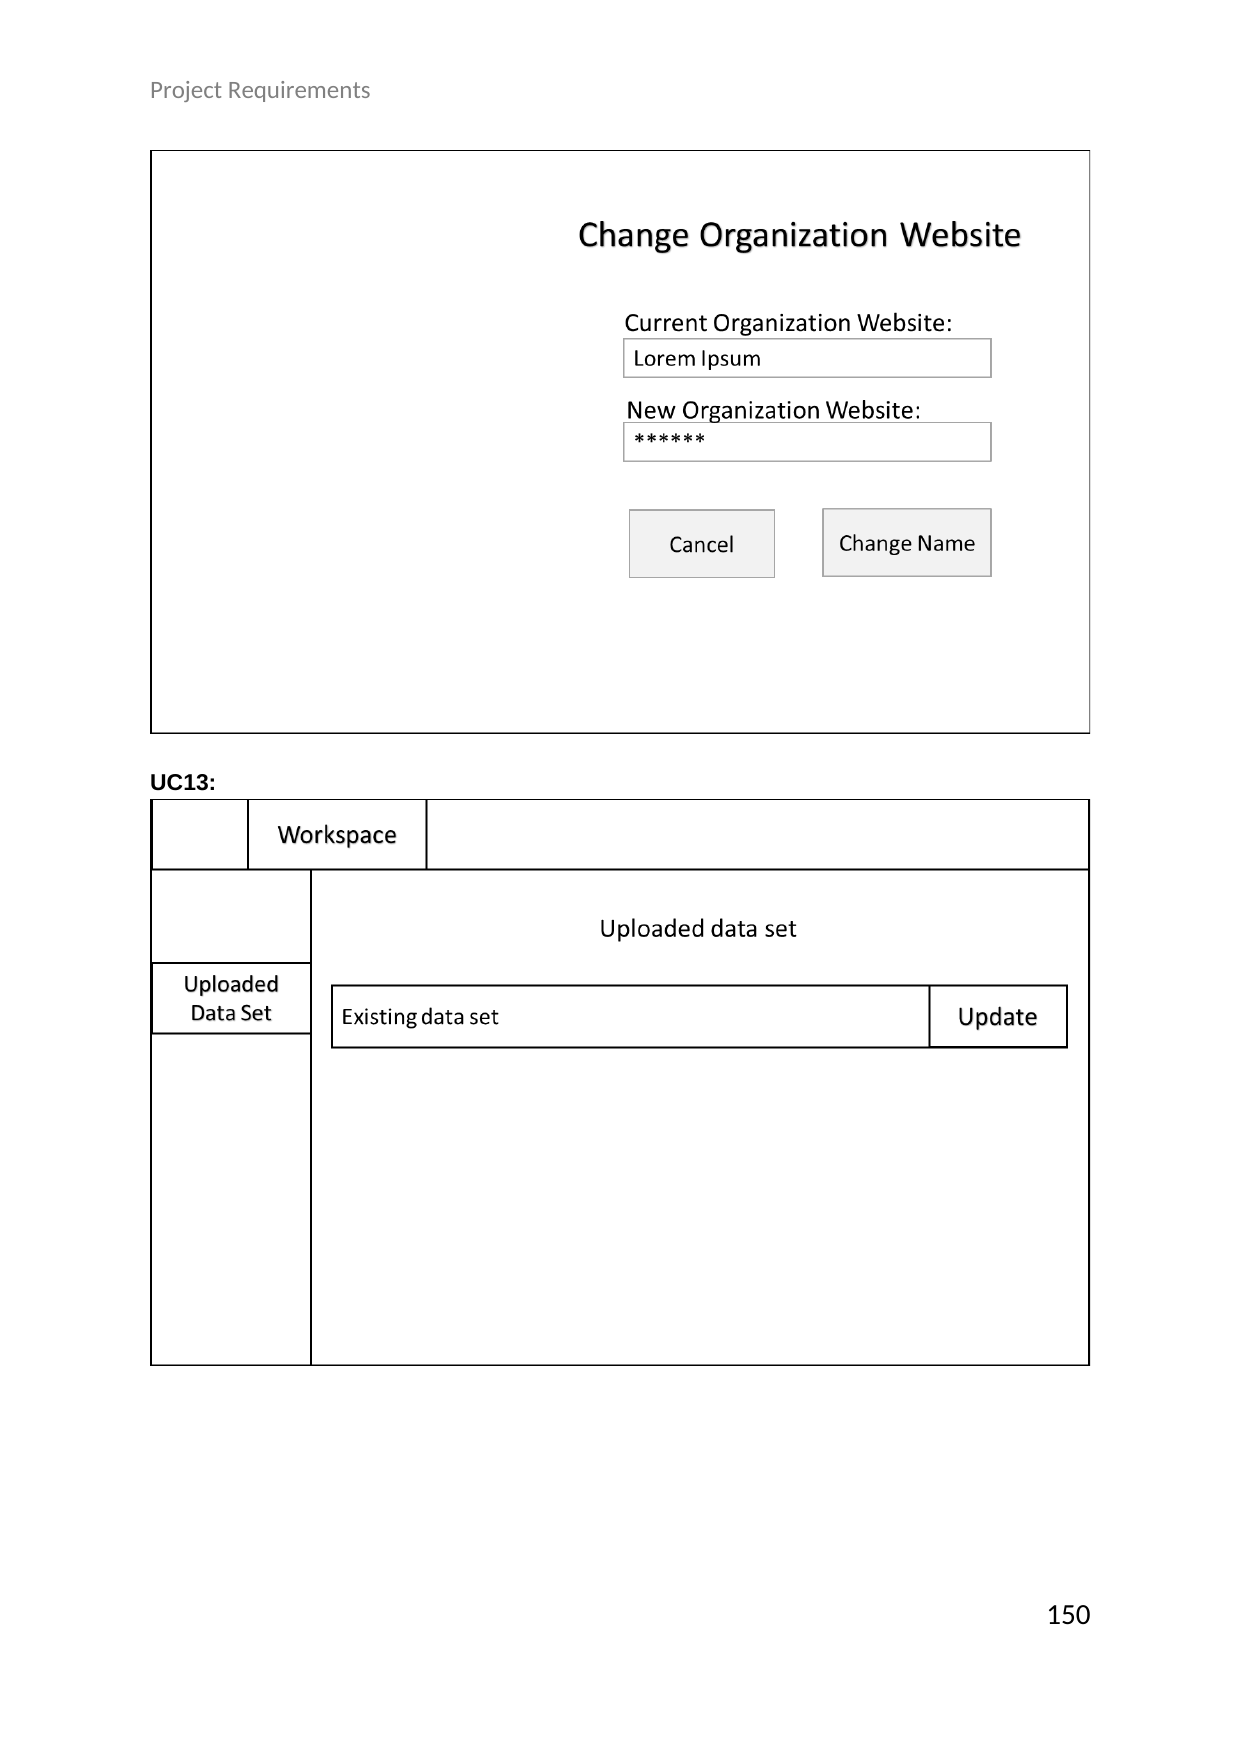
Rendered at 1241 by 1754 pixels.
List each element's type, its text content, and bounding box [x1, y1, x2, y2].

picture [150, 799, 1091, 1366]
text UC13: [150, 769, 1090, 795]
picture [150, 150, 1091, 734]
